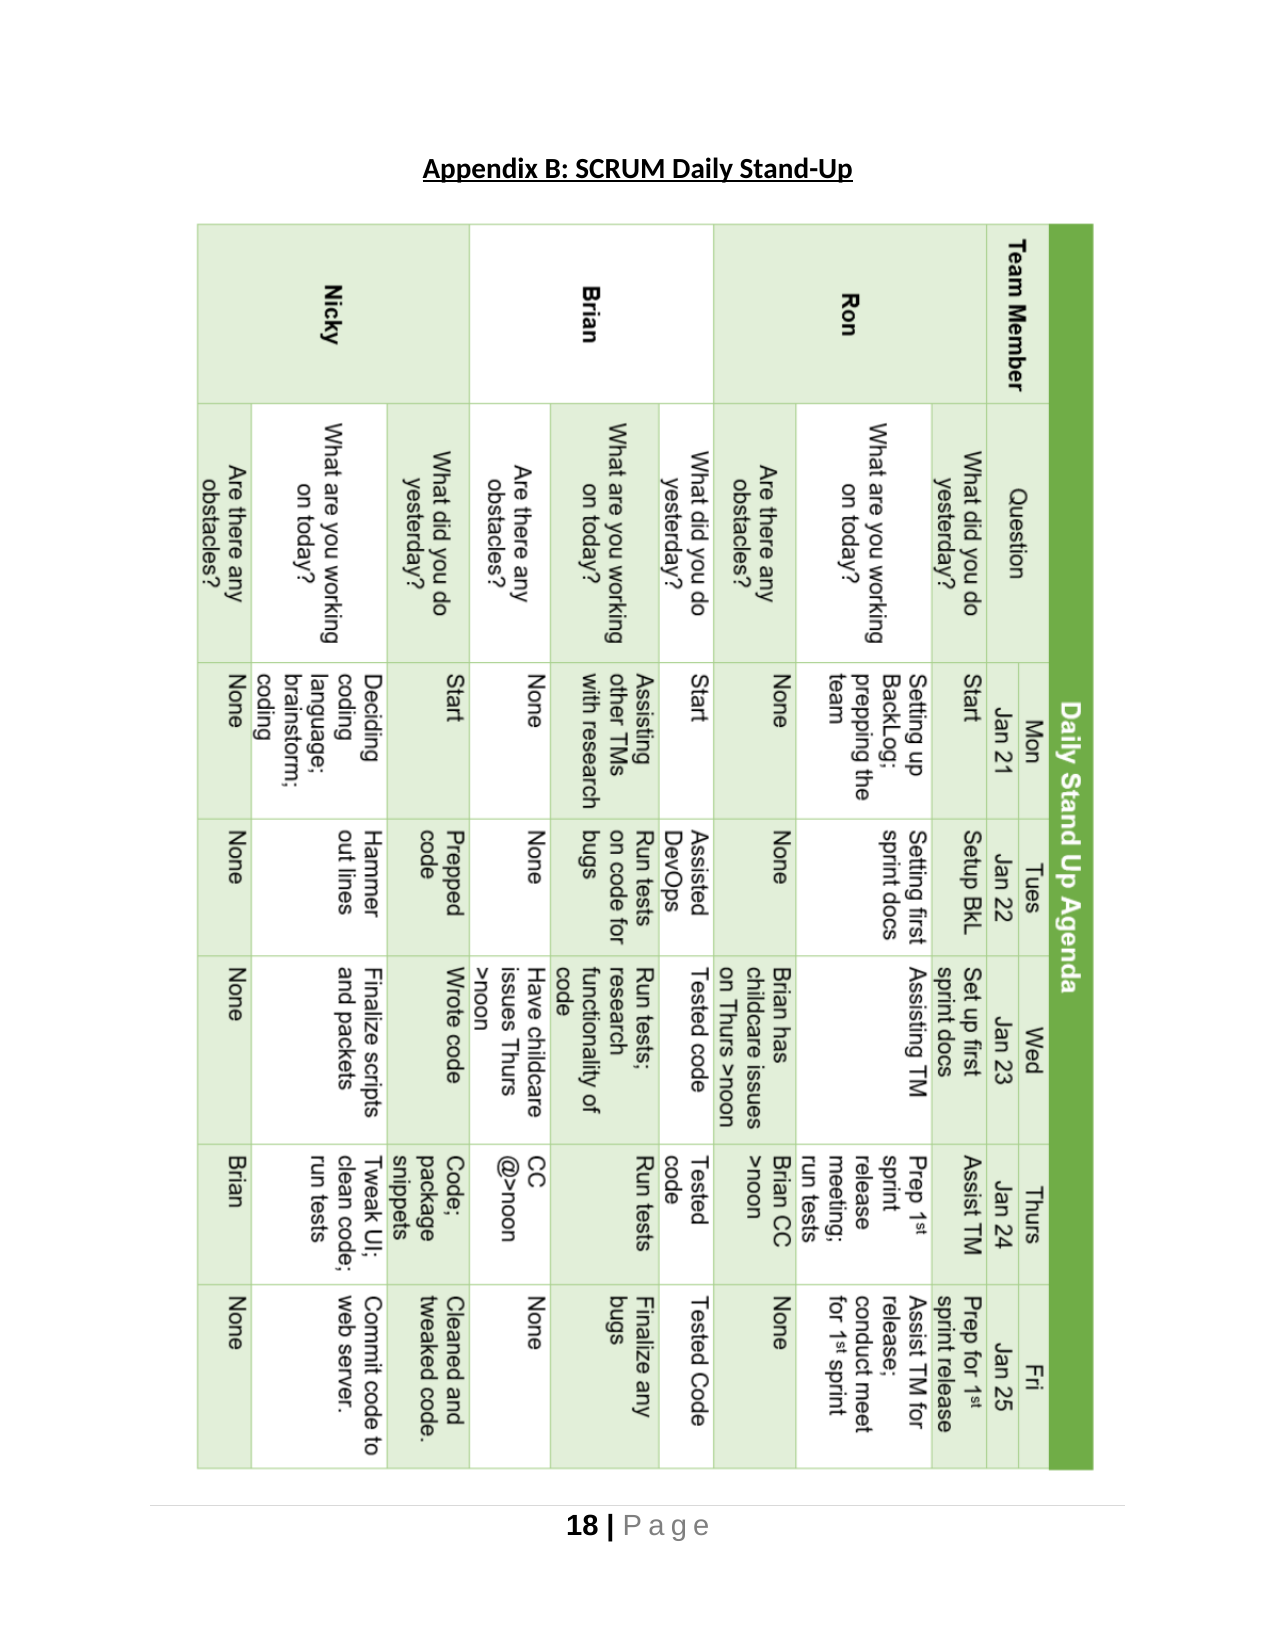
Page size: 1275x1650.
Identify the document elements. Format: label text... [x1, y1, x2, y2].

text Appendix B: SCRUM Daily Stand-Up [150, 150, 1125, 186]
picture [194, 223, 1097, 1475]
